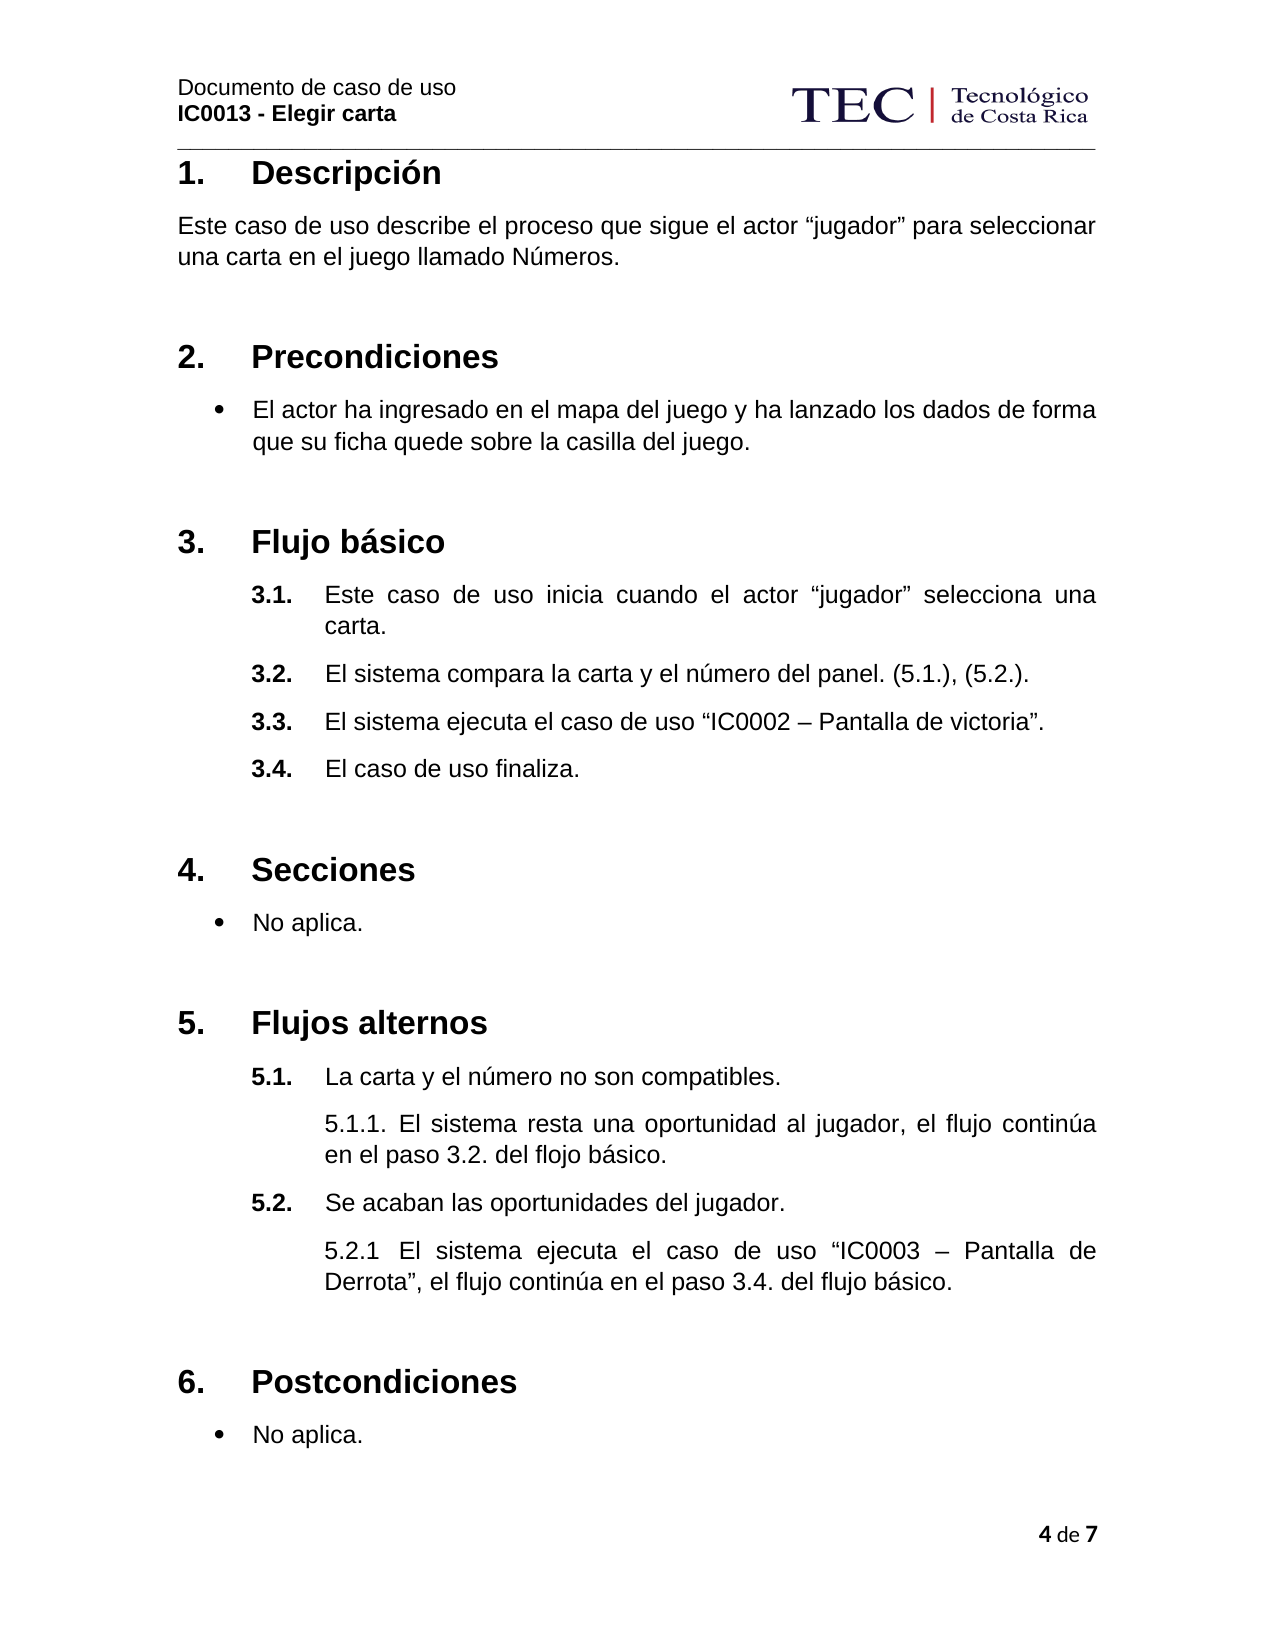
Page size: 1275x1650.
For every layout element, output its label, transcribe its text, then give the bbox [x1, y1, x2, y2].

text 5.1. La carta y el número no son compatibles. [177, 1062, 1098, 1090]
text 5. Flujos alternos [177, 1003, 1098, 1042]
text 2. Precondiciones [177, 337, 1098, 376]
text 3. Flujo básico [177, 522, 1098, 561]
text Este caso de uso describe el proceso que sigue el actor “jugador” para seleccionar una carta en el juego llamado Números. [177, 211, 1098, 271]
text 3.2. El sistema compara la carta y el número del panel. (5.1.), (5.2.). [177, 659, 1098, 688]
text 4. Secciones [177, 850, 1098, 888]
list No aplica. [215, 1420, 1098, 1449]
text 1. Descripción [177, 153, 1098, 191]
list No aplica. [215, 908, 1098, 937]
text 5.2.1 El sistema ejecuta el caso de uso “IC0003 – Pantalla de Derrota”, el flujo continúa en el paso 3.4. del flujo básico. [324, 1236, 1098, 1296]
text 3.1. Este caso de uso inicia cuando el actor “jugador” selecciona una carta. [251, 580, 1098, 640]
text 5.1.1. El sistema resta una oportunidad al jugador, el flujo continúa en el paso 3.2. del flojo básico. [324, 1109, 1098, 1169]
picture [781, 75, 1098, 132]
list El actor ha ingresado en el mapa del juego y ha lanzado los dados de forma que su ficha quede sobre la casilla del juego. [215, 396, 1098, 455]
text 5.2. Se acaban las oportunidades del jugador. [177, 1188, 1098, 1217]
text 3.3. El sistema ejecuta el caso de uso “IC0002 – Pantalla de victoria”. [251, 707, 1098, 735]
text 6. Postcondiciones [177, 1362, 1098, 1401]
text 3.4. El caso de uso finaliza. [177, 754, 1098, 783]
